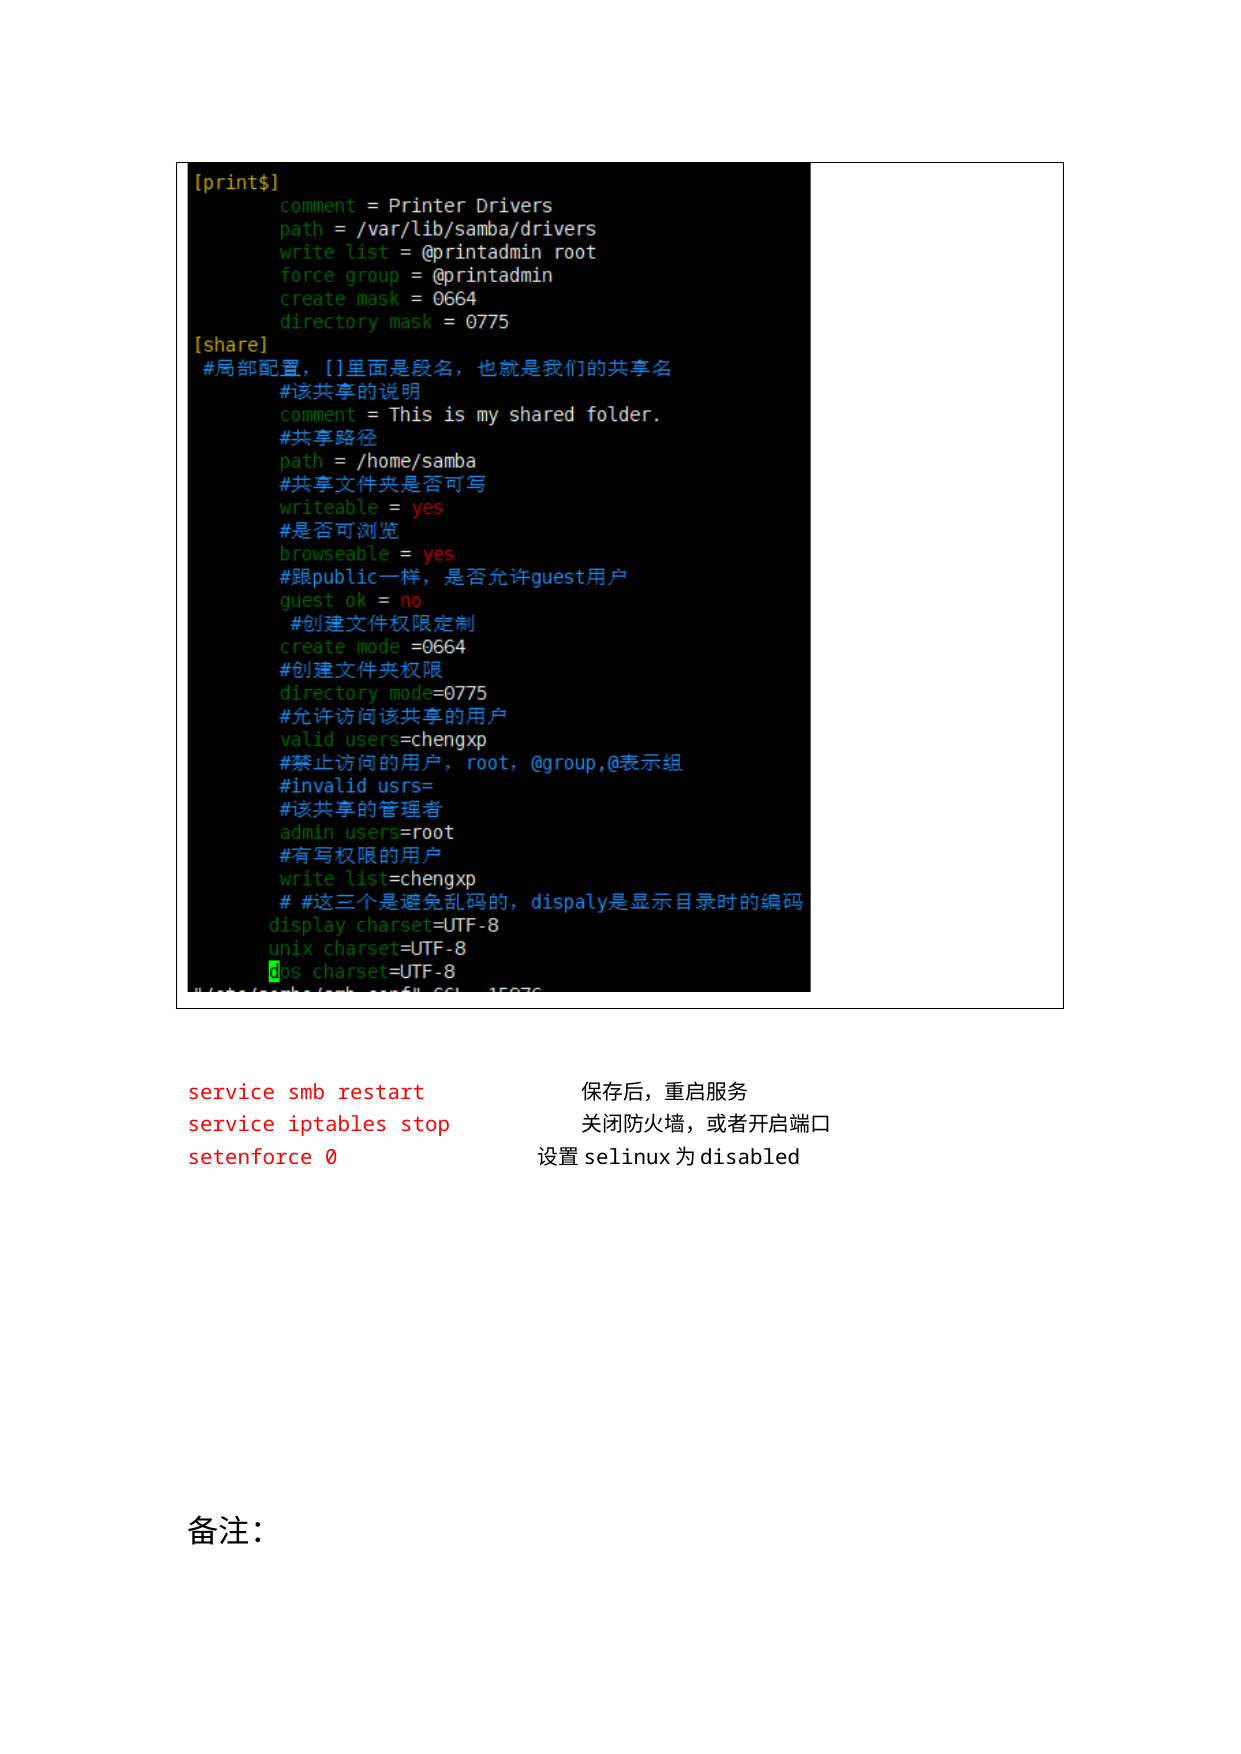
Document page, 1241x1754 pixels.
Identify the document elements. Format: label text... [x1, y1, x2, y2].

picture [187, 163, 811, 992]
text 备注： [187, 1497, 1053, 1562]
table_cell [177, 163, 1063, 1008]
text setenforce 0 设置selinux为disabled [187, 1139, 1053, 1172]
text service iptables stop 关闭防火墙，或者开启端口 [187, 1107, 1053, 1139]
text service smb restart 保存后，重启服务 [187, 1074, 1053, 1107]
